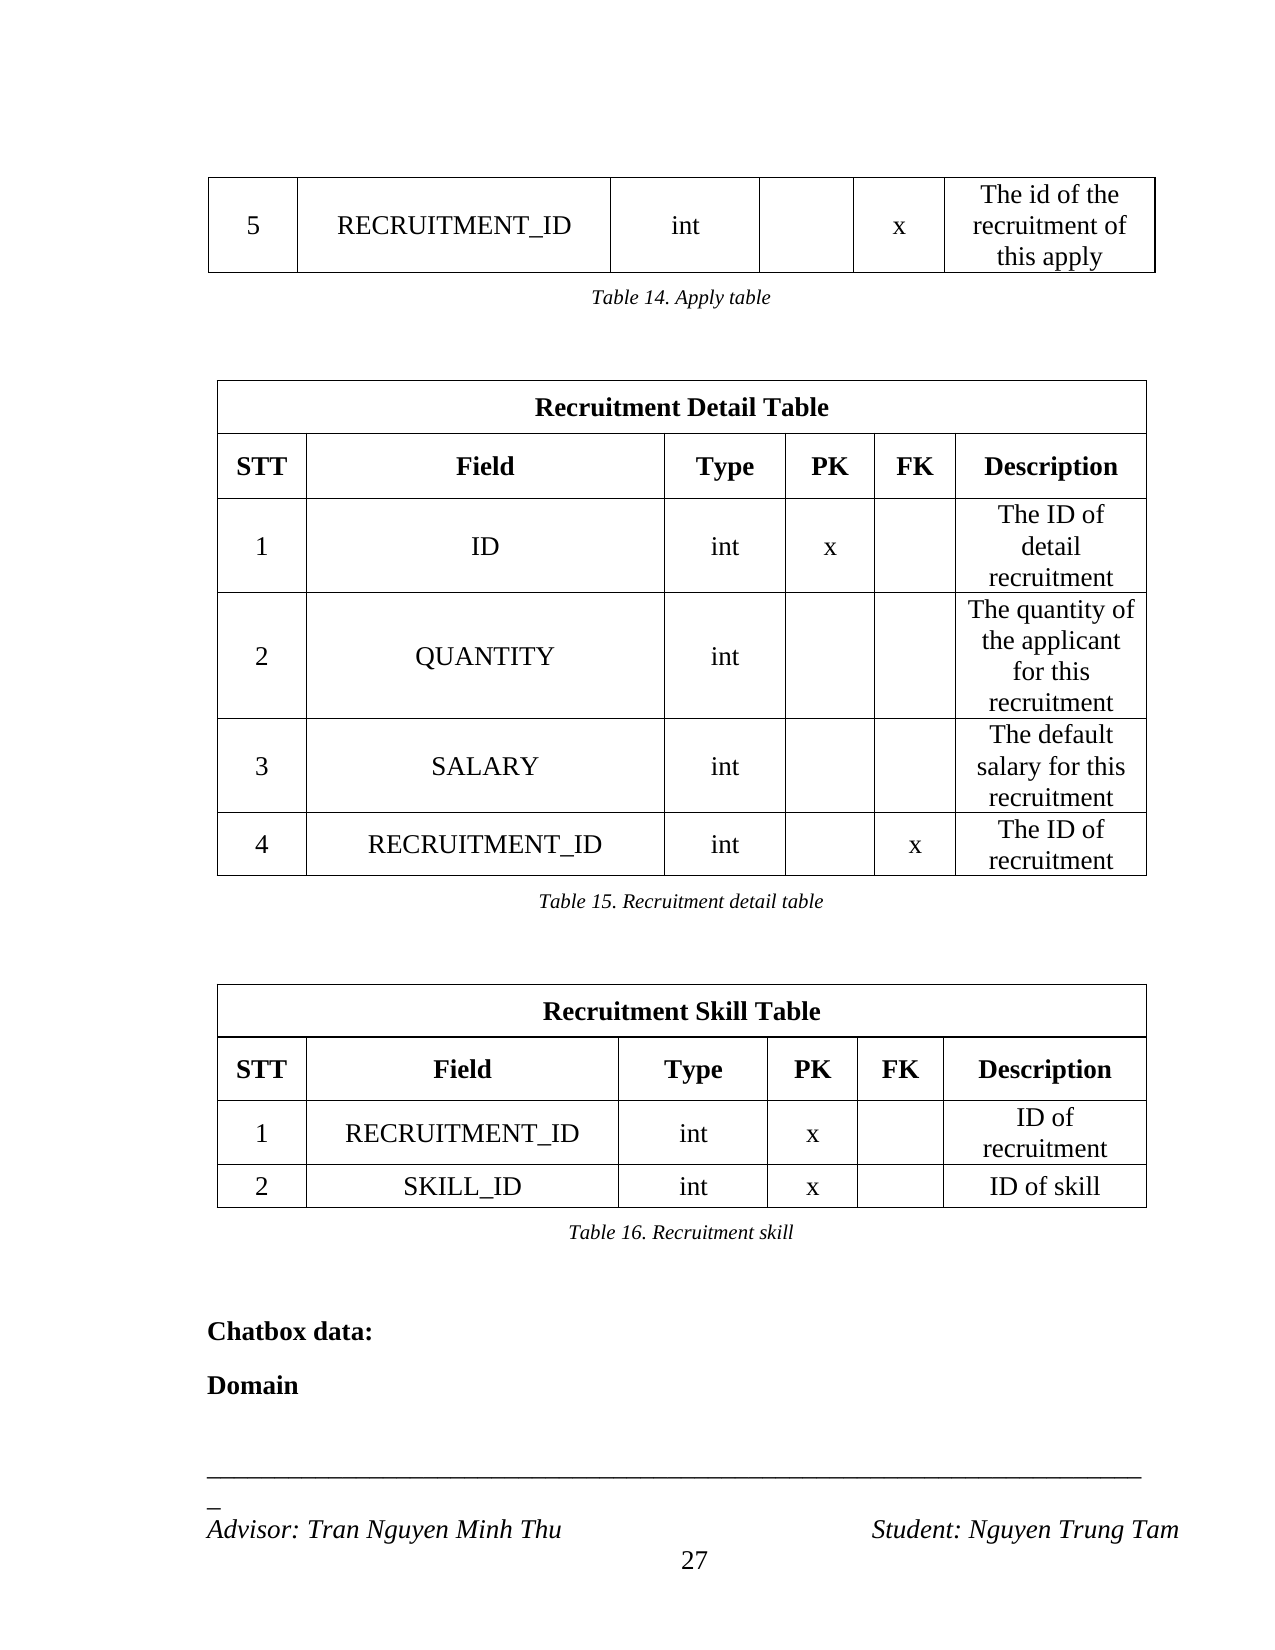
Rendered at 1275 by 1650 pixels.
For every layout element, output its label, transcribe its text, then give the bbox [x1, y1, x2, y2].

table_cell x [875, 813, 955, 875]
table_cell 1 [218, 1101, 306, 1163]
table_cell 1 [218, 499, 306, 592]
table_cell PK [786, 434, 874, 497]
table_cell x [786, 499, 874, 592]
table_cell Description [944, 1038, 1146, 1100]
table_cell 2 [218, 1165, 306, 1207]
table_cell Type [619, 1038, 767, 1100]
table_cell [786, 813, 874, 875]
table_cell PK [768, 1038, 857, 1100]
table_cell [760, 178, 853, 272]
table_cell int [665, 719, 785, 812]
table_cell The quantity of the applicant for this recruitment [956, 593, 1146, 717]
table_cell FK [875, 434, 955, 497]
table_cell [786, 593, 874, 717]
table_cell x [768, 1165, 857, 1207]
table_header Recruitment Skill Table [218, 985, 1146, 1036]
table_header Recruitment Detail Table [218, 381, 1146, 433]
text Domain [207, 1369, 1157, 1400]
table_cell 4 [218, 813, 306, 875]
table_cell [786, 719, 874, 812]
text Table 14. Apply table [207, 285, 1157, 309]
table_cell Field [307, 1038, 618, 1100]
table_cell ID of recruitment [944, 1101, 1146, 1163]
table_cell int [665, 593, 785, 717]
table_cell ID of skill [944, 1165, 1146, 1207]
table_cell int [619, 1165, 767, 1207]
table_cell STT [218, 1038, 306, 1100]
table_cell The default salary for this recruitment [956, 719, 1146, 812]
table_cell SALARY [307, 719, 664, 812]
table_cell RECRUITMENT_ID [298, 178, 610, 272]
table_cell Field [307, 434, 664, 497]
table_cell x [768, 1101, 857, 1163]
table_cell QUANTITY [307, 593, 664, 717]
text Chatbox data: [207, 1315, 1157, 1346]
table_cell RECRUITMENT_ID [307, 1101, 618, 1163]
table_cell FK [858, 1038, 943, 1100]
table_cell 2 [218, 593, 306, 717]
table_cell [875, 499, 955, 592]
table_cell Type [665, 434, 785, 497]
table_cell [875, 593, 955, 717]
table_cell int [619, 1101, 767, 1163]
table_cell x [854, 178, 944, 272]
table_cell The ID of detail recruitment [956, 499, 1146, 592]
table_cell The id of the recruitment of this apply [945, 178, 1154, 272]
table_cell Description [956, 434, 1146, 497]
text Table 15. Recruitment detail table [207, 889, 1157, 913]
table_cell 5 [209, 178, 297, 272]
table_cell ID [307, 499, 664, 592]
table_cell [875, 719, 955, 812]
table_cell The ID of recruitment [956, 813, 1146, 875]
table_cell STT [218, 434, 306, 497]
table_cell 3 [218, 719, 306, 812]
table_cell RECRUITMENT_ID [307, 813, 664, 875]
table_cell int [665, 499, 785, 592]
table_cell int [665, 813, 785, 875]
table_cell [858, 1165, 943, 1207]
text Table 16. Recruitment skill [207, 1220, 1157, 1244]
table_cell int [611, 178, 759, 272]
table_cell [858, 1101, 943, 1163]
table_cell SKILL_ID [307, 1165, 618, 1207]
